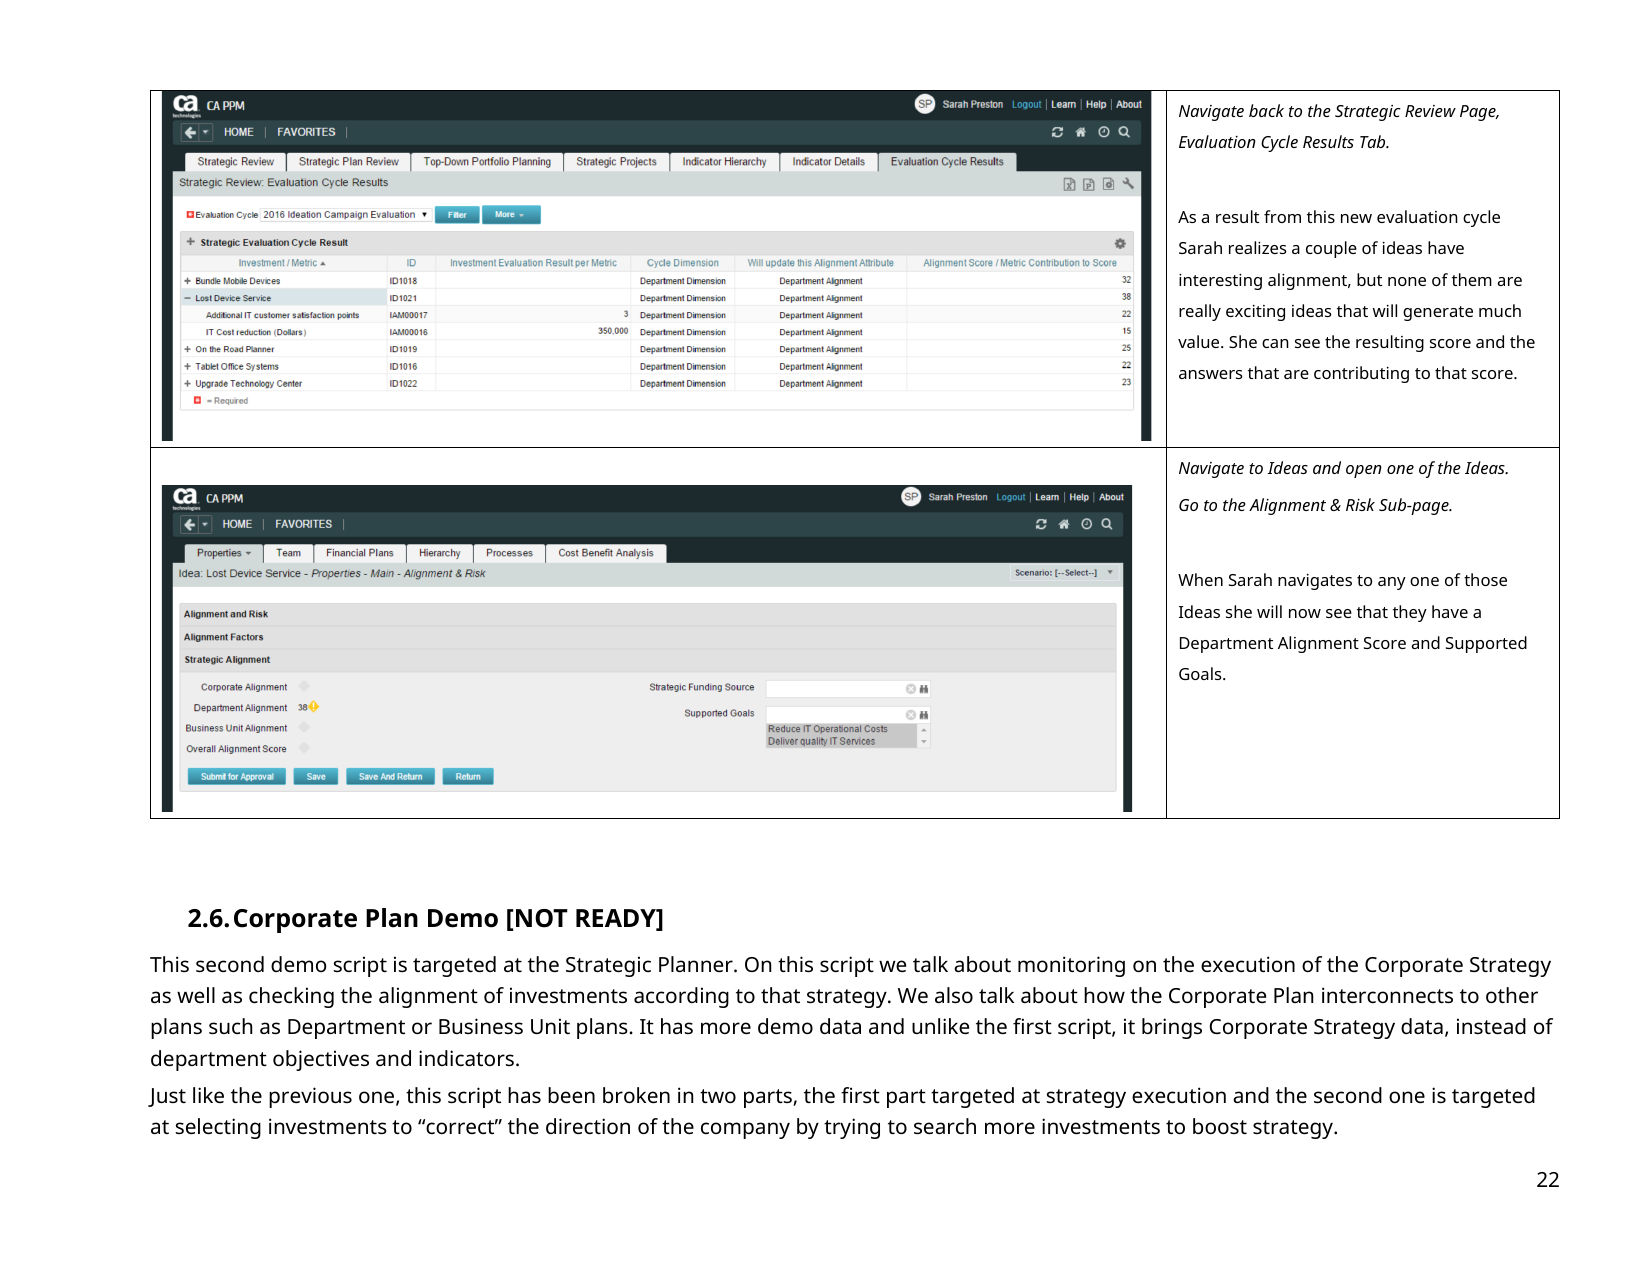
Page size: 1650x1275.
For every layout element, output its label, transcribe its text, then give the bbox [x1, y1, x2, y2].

table_cell Navigate back to the Strategic Review Page, Evaluation Cycle Results Tab. As a result from this new evaluation cycle Sarah realizes a couple of ideas have interesting alignment, but none of them are really exciting ideas that will generate much value. She can see the resulting score and the answers that are contributing to that score. [1167, 91, 1559, 447]
picture [161, 485, 1133, 812]
text This second demo script is targeted at the Strategic Planner. On this script we talk about monitoring on the execution of the Corporate Strategy as well as checking the alignment of investments according to that strategy. We also talk about how the Corporate Plan interconnects to other plans such as Department or Business Unit plans. It has more demo data and unlike the first script, it brings Corporate Strategy data, instead of department objectives and indicators. [150, 947, 1560, 1072]
subtitle Corporate Plan Demo [NOT READY] [187, 901, 1560, 934]
text Just like the previous one, this script has been broken in two parts, the first part targeted at strategy execution and the second one is targeted at selecting investments to “correct” the direction of the company by trying to search more investments to boost strategy. [150, 1078, 1560, 1141]
table_cell [151, 448, 1166, 818]
picture [161, 91, 1152, 441]
table_cell [151, 91, 1166, 447]
table_cell Navigate to Ideas and open one of the Ideas. Go to the Alignment & Risk Sub-page. When Sarah navigates to any one of those Ideas she will now see that they have a Department Alignment Score and Supported Goals. [1167, 448, 1559, 818]
